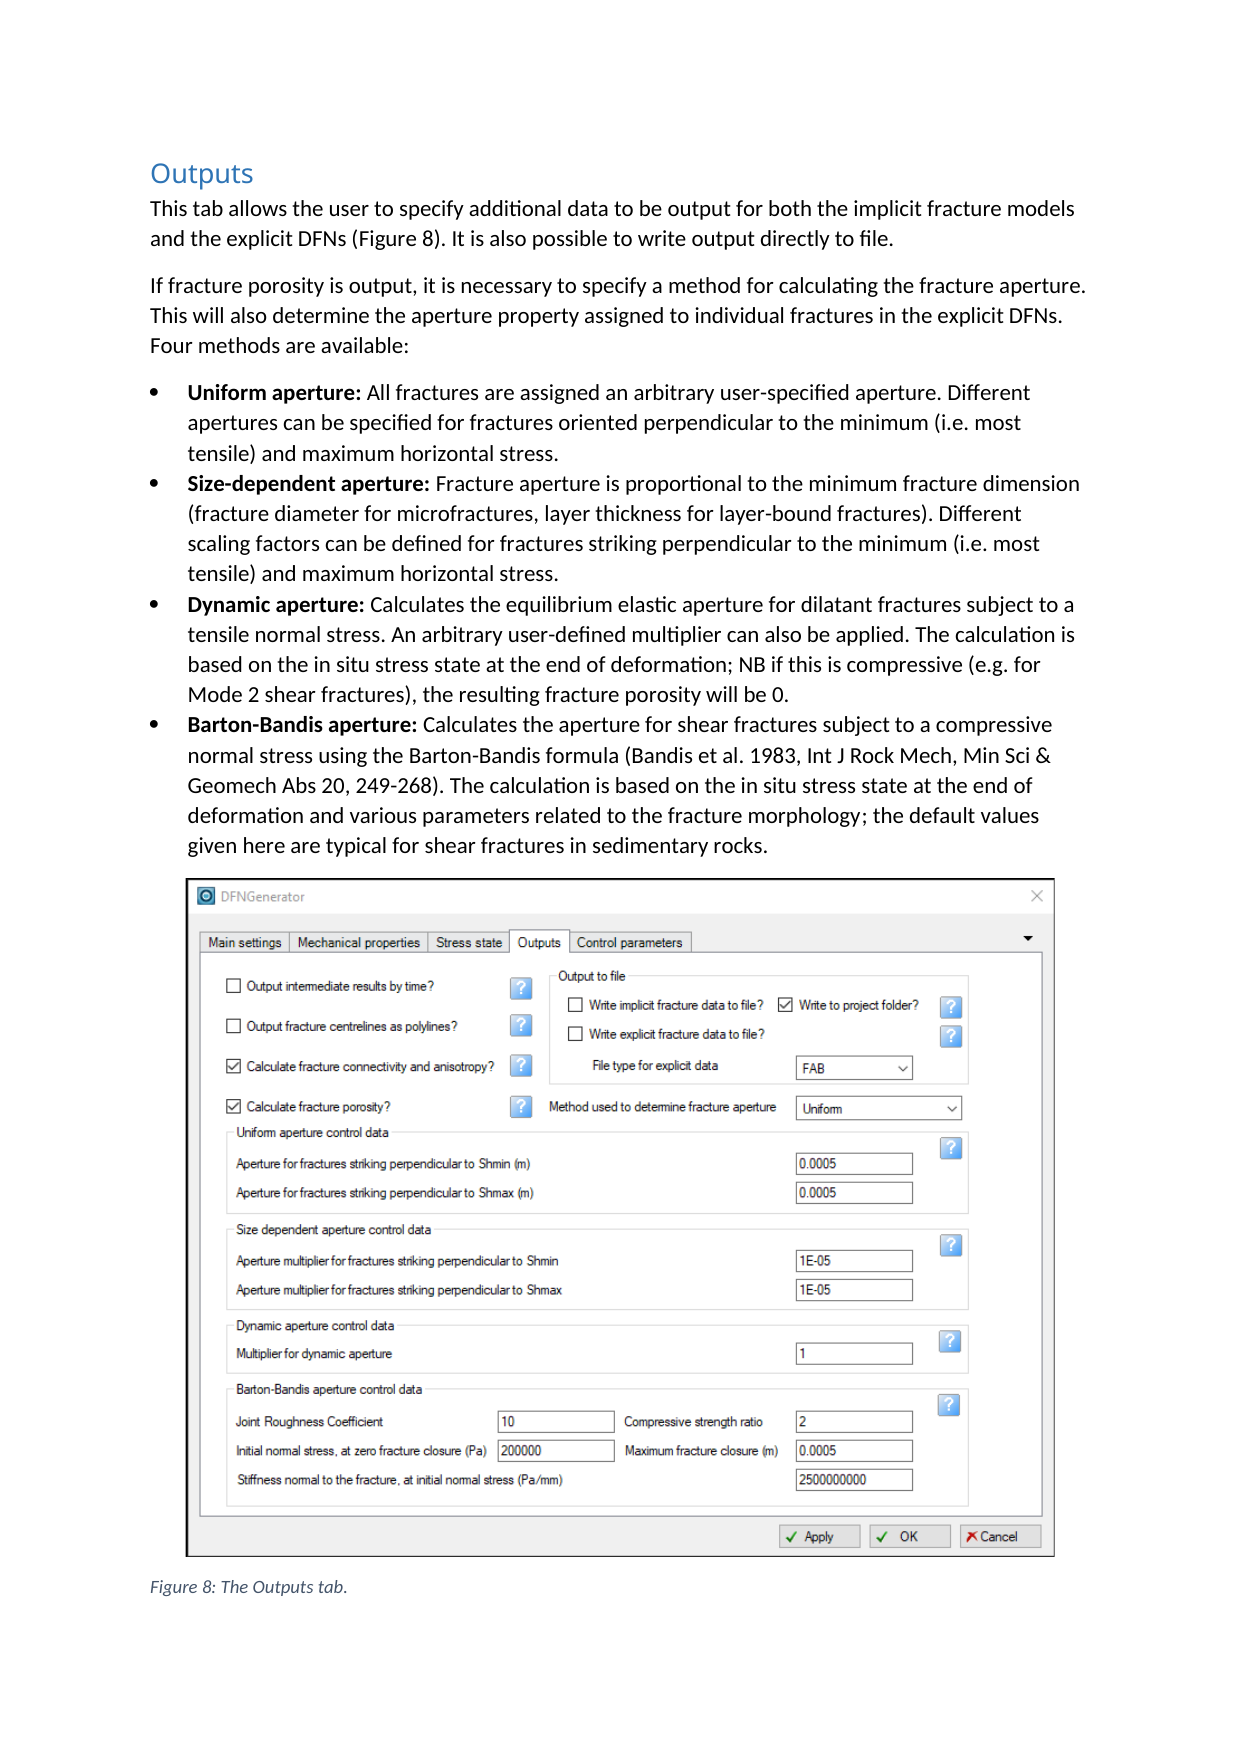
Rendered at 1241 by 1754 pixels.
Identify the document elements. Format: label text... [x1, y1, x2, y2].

list Dynamic aperture: Calculates the equilibrium elastic aperture for dilatant fractures subject to a tensile normal stress. An arbitrary user-defined multiplier can also be applied. The calculation is based on the in situ stress state at the end of deformation; NB if this is compressive (e.g. for Mode 2 shear fractures), the resulting fracture porosity will be 0. [150, 590, 1090, 708]
list Size-dependent aperture: Fracture aperture is proportional to the minimum fracture dimension (fracture diameter for microfractures, layer thickness for layer-bound fractures). Different scaling factors can be defined for fractures striking perpendicular to the minimum (i.e. most tensile) and maximum horizontal stress. [150, 469, 1090, 588]
subtitle Outputs [150, 154, 1090, 191]
text This tab allows the user to specify additional data to be output for both the implicit fracture models and the explicit DFNs (Figure 8). It is also possible to write output directly to file. [150, 194, 1090, 252]
text Figure 8: The Outputs tab. [150, 1575, 1090, 1598]
text If fracture porosity is output, it is necessary to specify a method for calculating the fracture aperture. This will also determine the aperture property assigned to individual fractures in the explicit DFNs. Four methods are available: [150, 271, 1090, 359]
list Uniform aperture: All fractures are assigned an arbitrary user-specified aperture. Different apertures can be specified for fractures oriented perpendicular to the minimum (i.e. most tensile) and maximum horizontal stress. [150, 378, 1090, 467]
list Barton-Bandis aperture: Calculates the aperture for shear fractures subject to a compressive normal stress using the Barton-Bandis formula (Bandis et al. 1983, Int J Rock Mech, Min Sci & Geomech Abs 20, 249-268). The calculation is based on the in situ stress state at the end of deformation and various parameters related to the fracture morphology; the default values given here are typical for shear fractures in sedimentary rocks. [150, 711, 1090, 859]
picture [185, 878, 1055, 1557]
